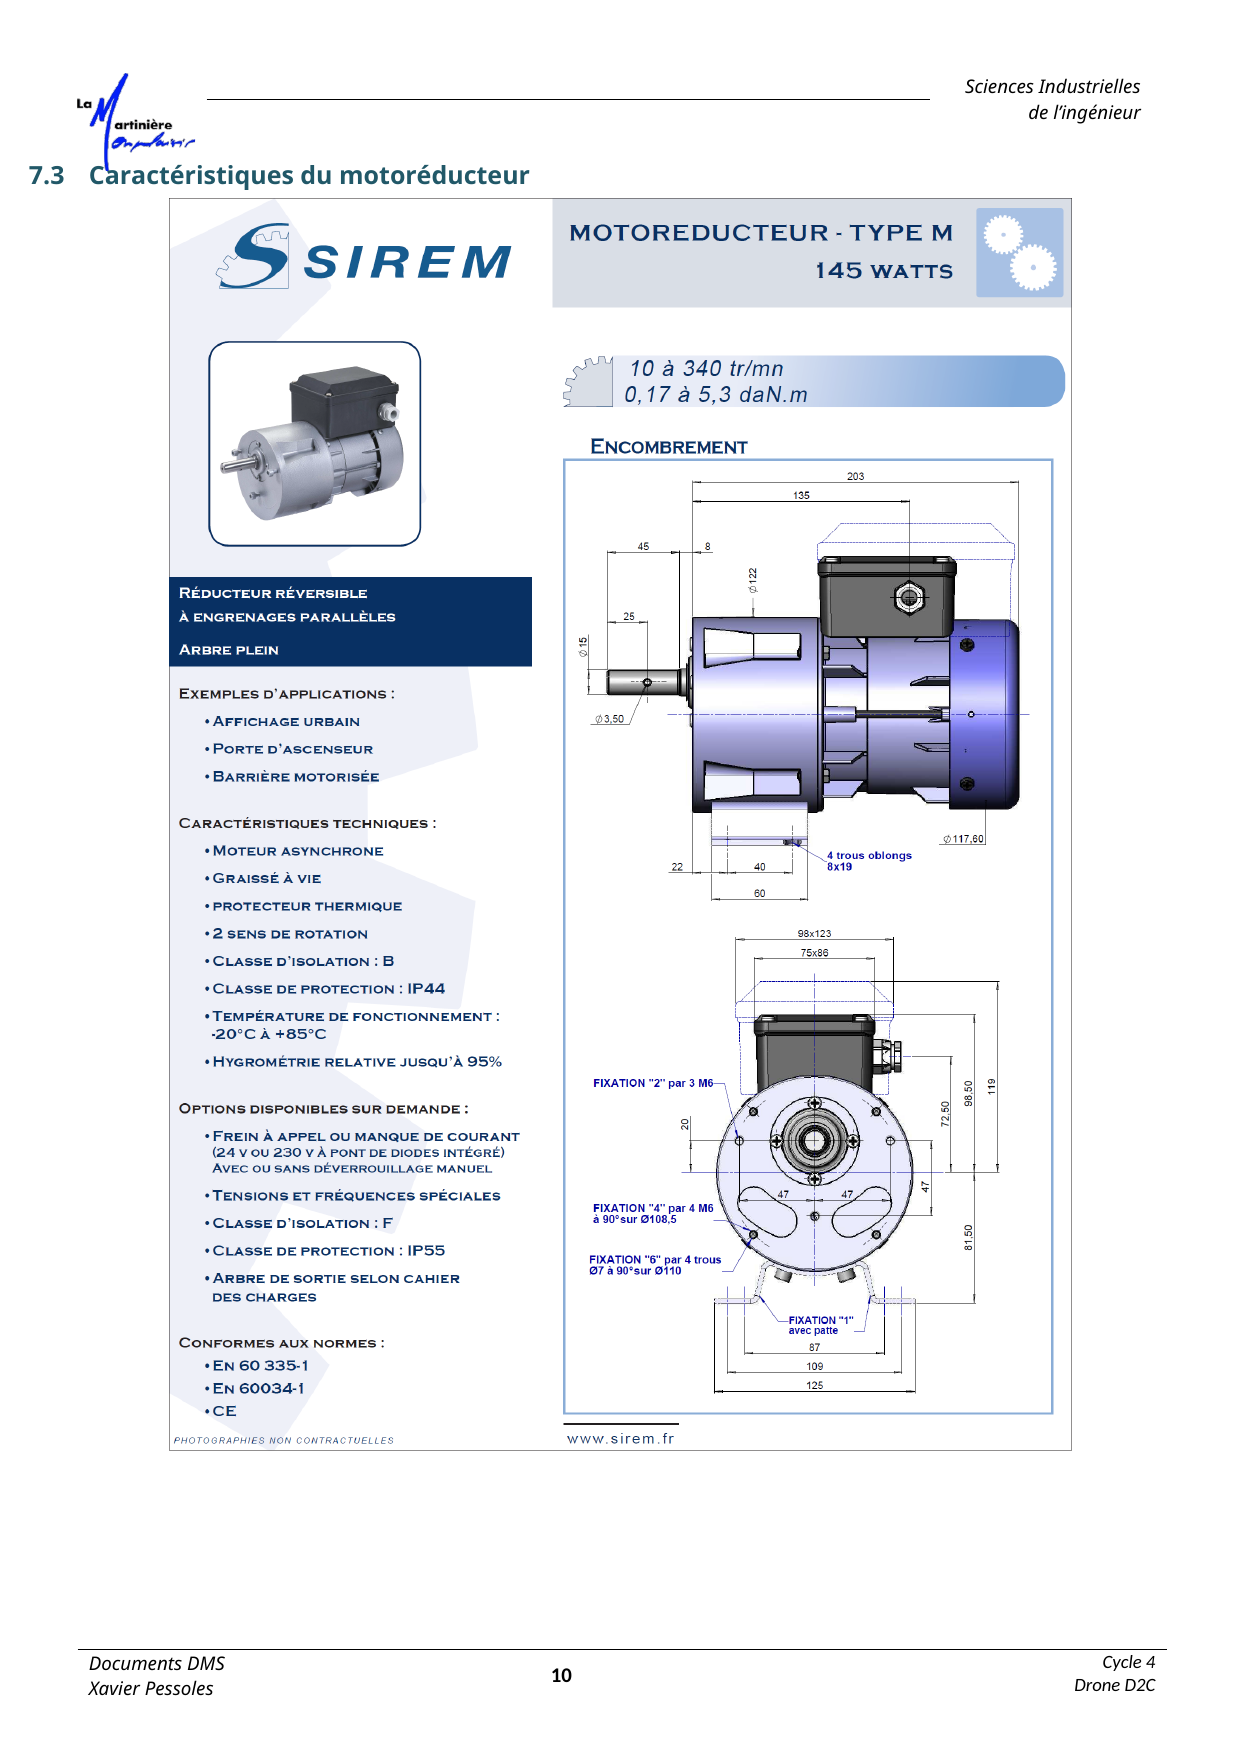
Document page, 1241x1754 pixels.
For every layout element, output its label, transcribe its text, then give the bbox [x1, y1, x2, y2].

picture [77, 73, 195, 157]
subtitle Caractéristiques du motoréducteur [29, 157, 1152, 191]
